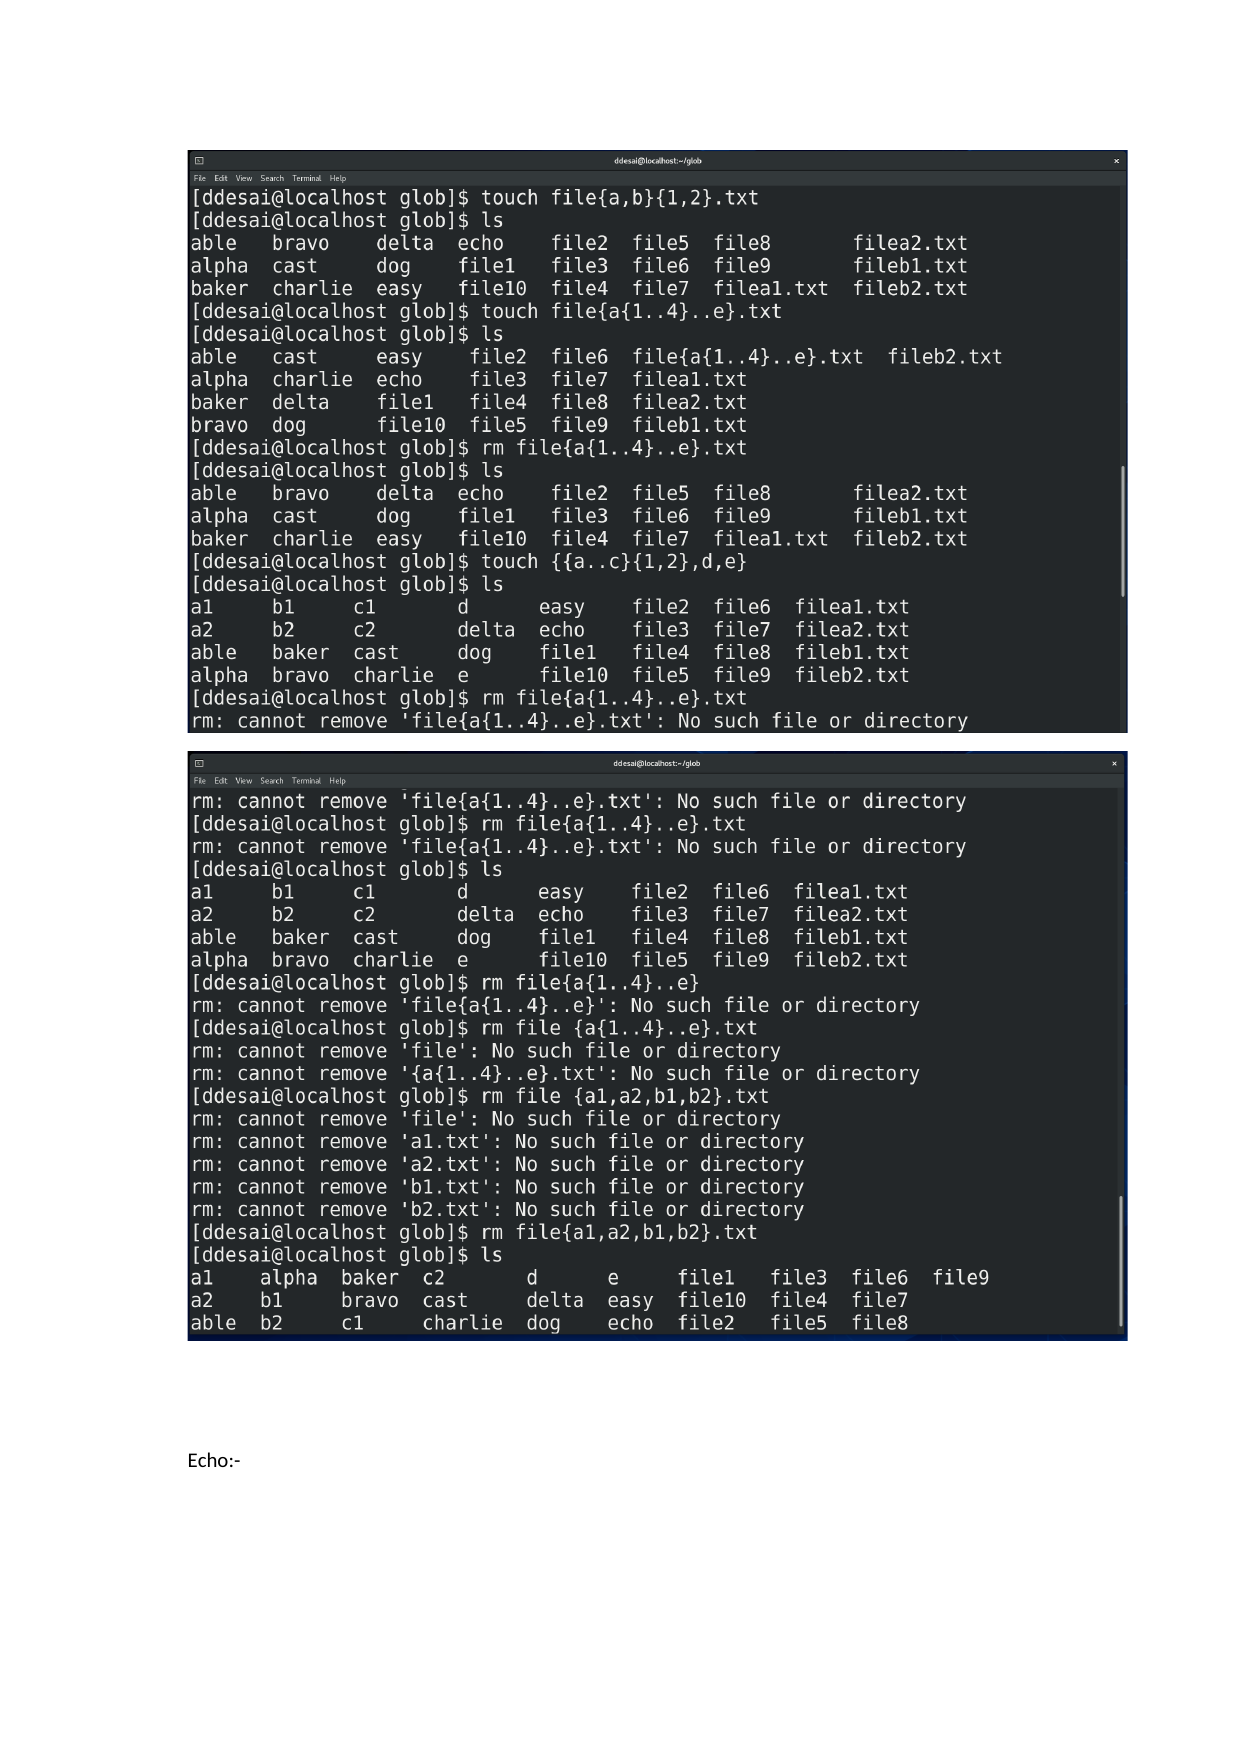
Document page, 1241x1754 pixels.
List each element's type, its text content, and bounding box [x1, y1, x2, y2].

picture [187, 751, 1128, 1341]
text Echo:- [187, 1447, 1090, 1473]
picture [187, 150, 1128, 733]
